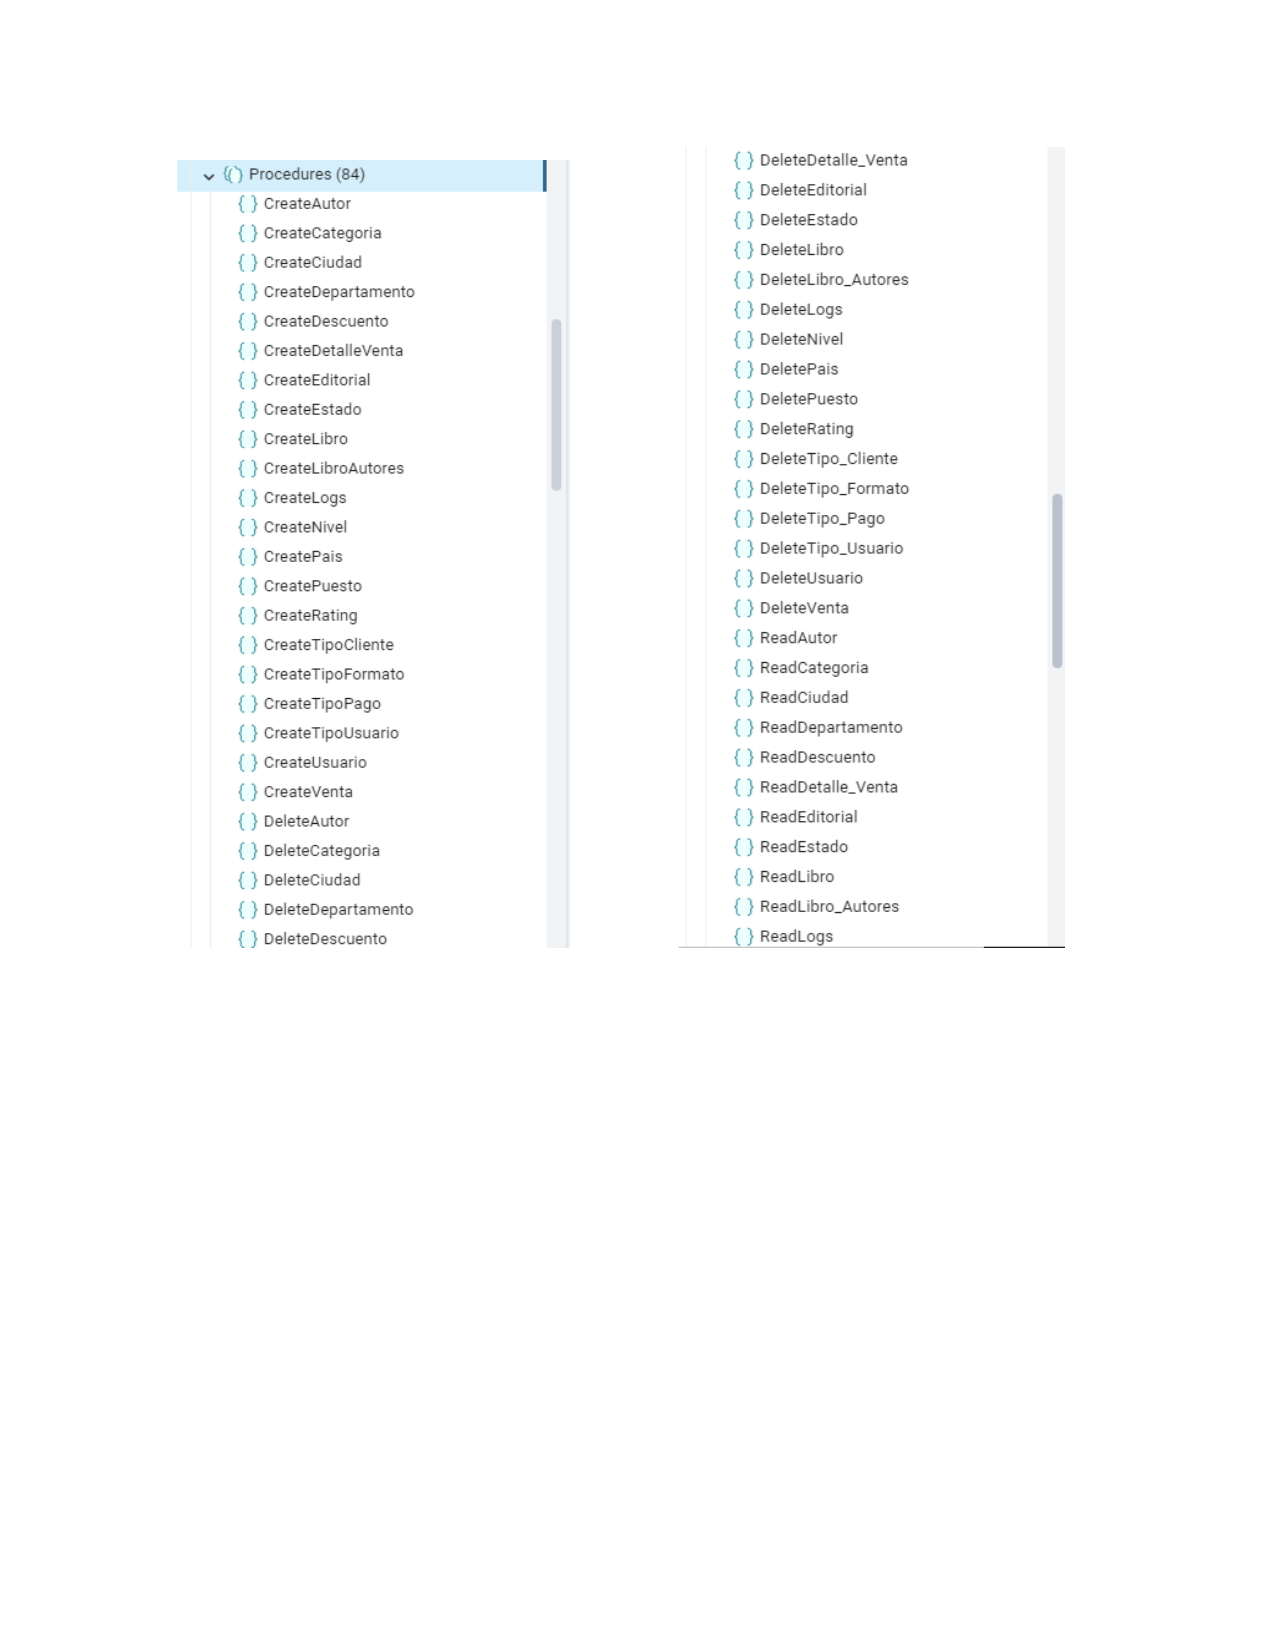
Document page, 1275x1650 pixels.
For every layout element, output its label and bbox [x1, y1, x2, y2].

picture [177, 160, 570, 948]
picture [678, 147, 1065, 948]
